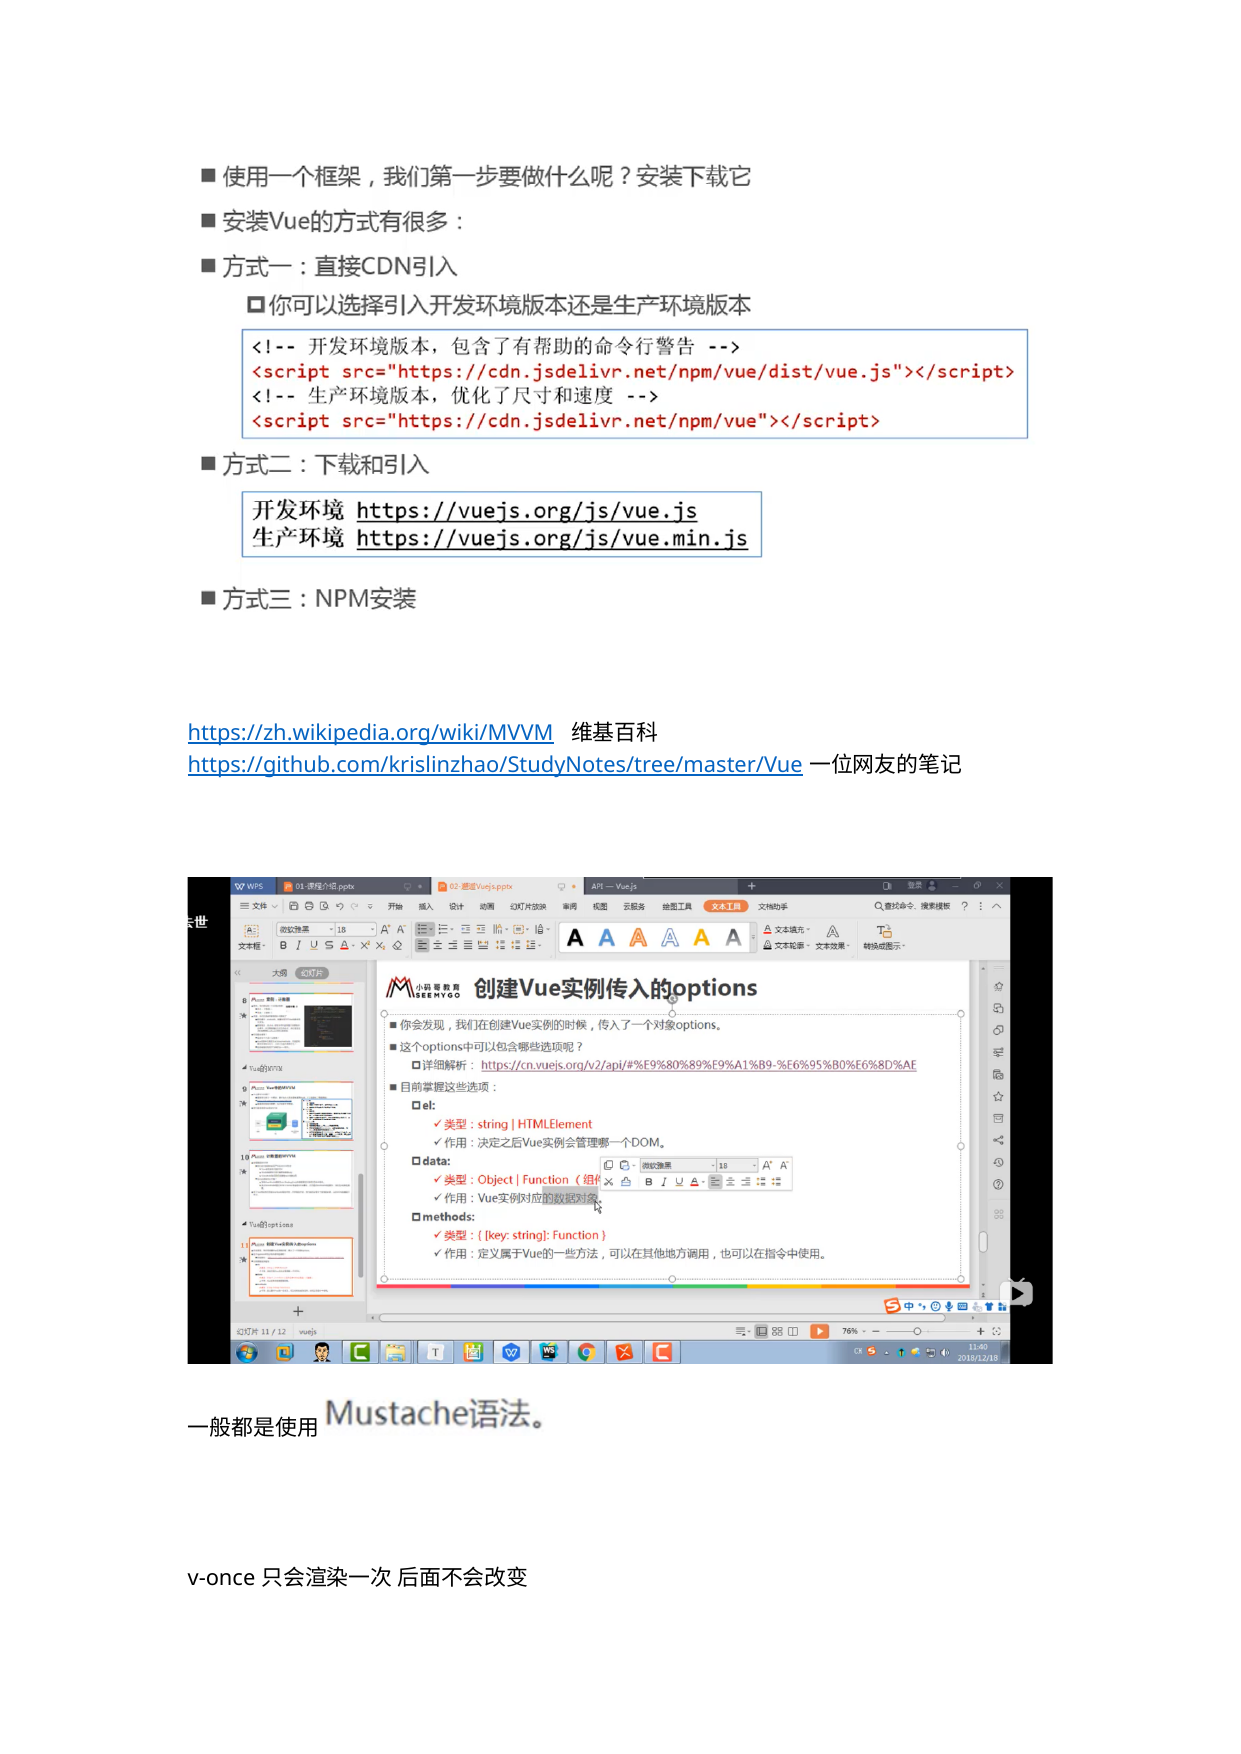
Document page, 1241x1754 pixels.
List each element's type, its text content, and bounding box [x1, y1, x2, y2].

text https://zh.wikipedia.org/wiki/MVVM 维基百科 [187, 714, 1053, 747]
text https://github.com/krislinzhao/StudyNotes/tree/master/Vue 一位网友的笔记 [187, 747, 1053, 779]
text 一般都是使用 [187, 1397, 1053, 1462]
text v-once 只会渲染一次 后面不会改变 [187, 1559, 1053, 1592]
picture [323, 1397, 549, 1436]
picture [187, 877, 1053, 1364]
picture [187, 162, 1053, 612]
